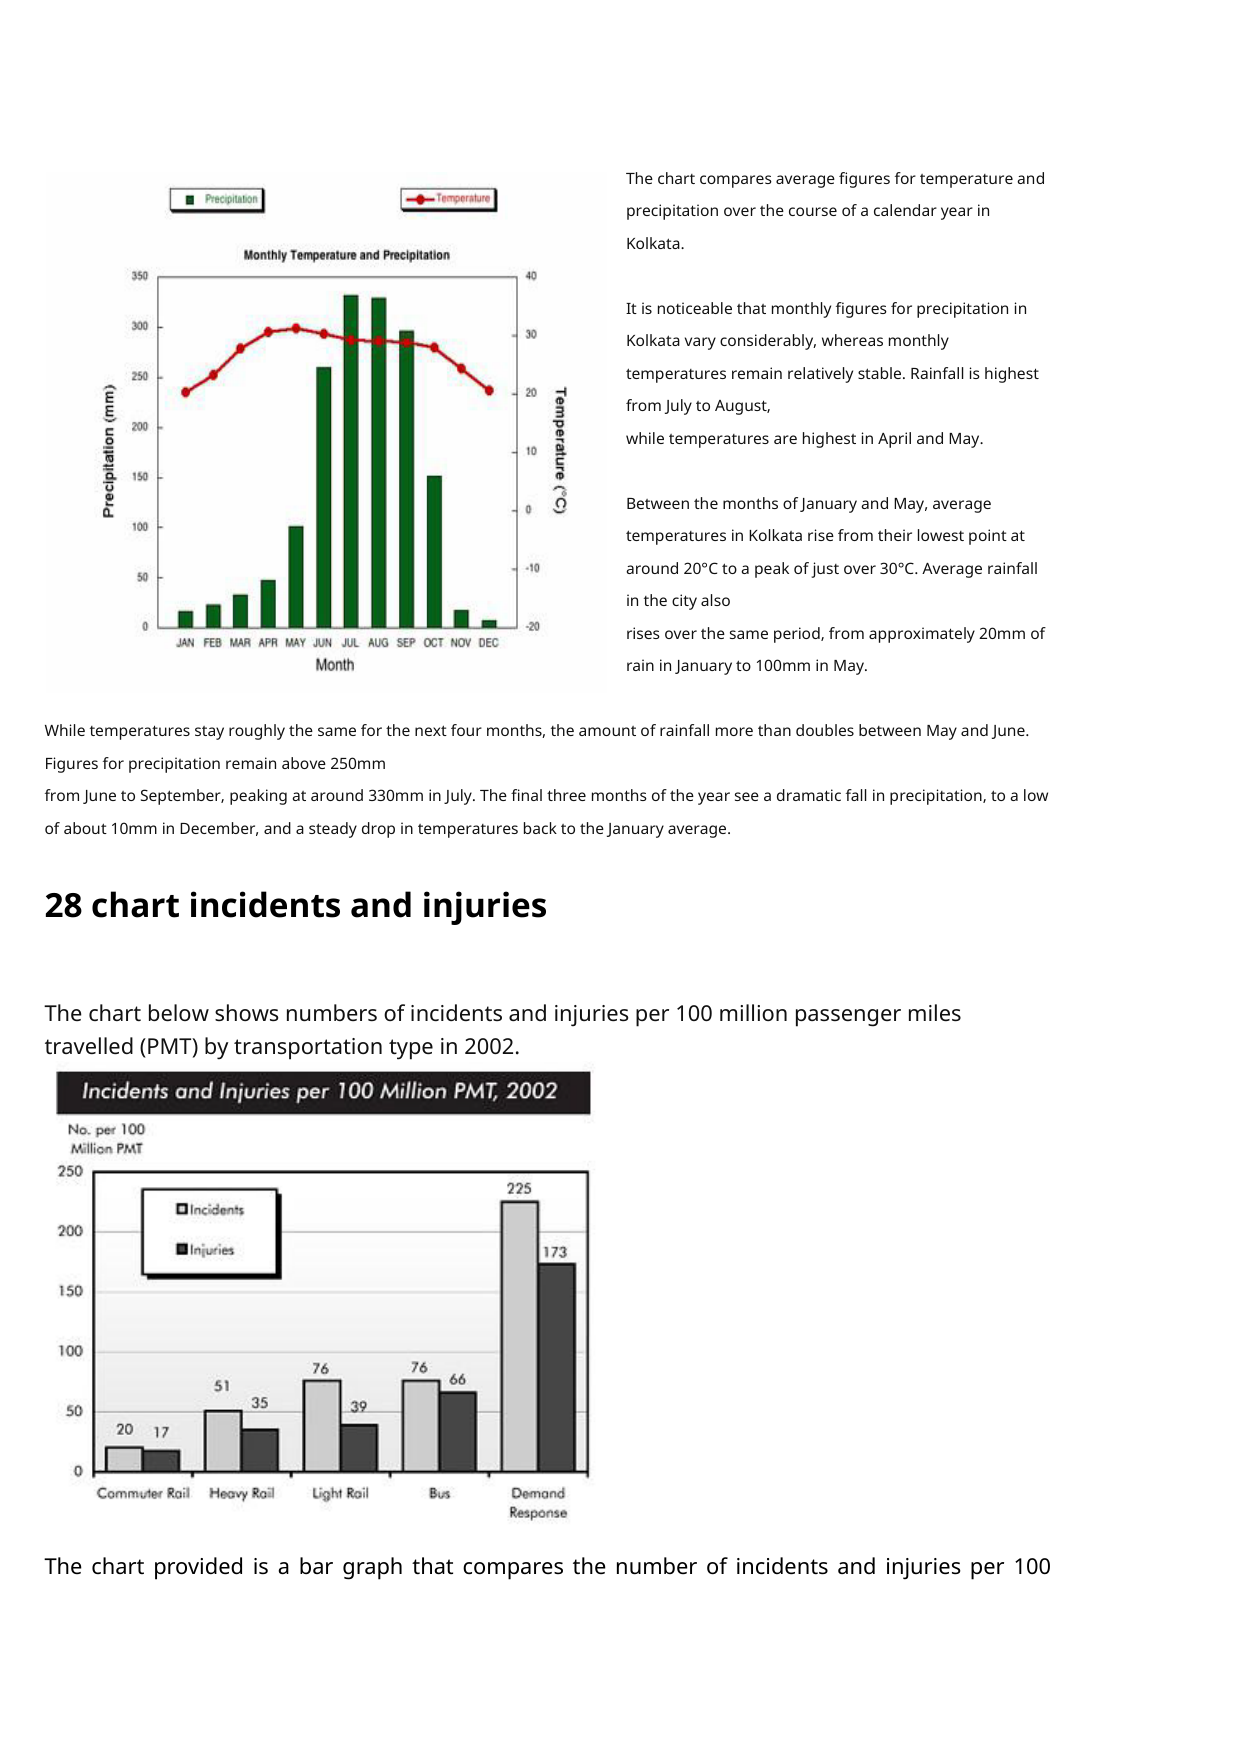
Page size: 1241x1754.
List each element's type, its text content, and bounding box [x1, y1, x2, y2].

text It is noticeable that monthly figures for precipitation in Kolkata vary considerably, whereas monthly temperatures remain relatively stable. Rainfall is highest from July to August, [607, 292, 1053, 422]
text Between the months of January and May, average temperatures in Kolkata rise from their lowest point at around 20°C to a peak of just over 30°C. Average rainfall in the city also [607, 487, 1053, 617]
text travelled (PMT) by transportation type in 2002. [44, 1029, 1053, 1062]
text The chart below shows numbers of incidents and injuries per 100 million passenger miles [44, 997, 1053, 1029]
text from June to September, peaking at around 330mm in July. The final three months of the year see a dramatic fall in precipitation, to a low of about 10mm in December, and a steady drop in temperatures back to the January average. [44, 779, 1053, 844]
subtitle 28 chart incidents and injuries [44, 872, 1053, 937]
text While temperatures stay roughly the same for the next four months, the amount of rainfall more than doubles between May and June. Figures for precipitation remain above 250mm [44, 714, 1053, 779]
text The chart compares average figures for temperature and precipitation over the course of a calendar year in Kolkata. [44, 162, 1053, 259]
text rises over the same period, from approximately 20mm of rain in January to 100mm in May. [607, 617, 1053, 682]
text while temperatures are highest in April and May. [607, 422, 1053, 454]
